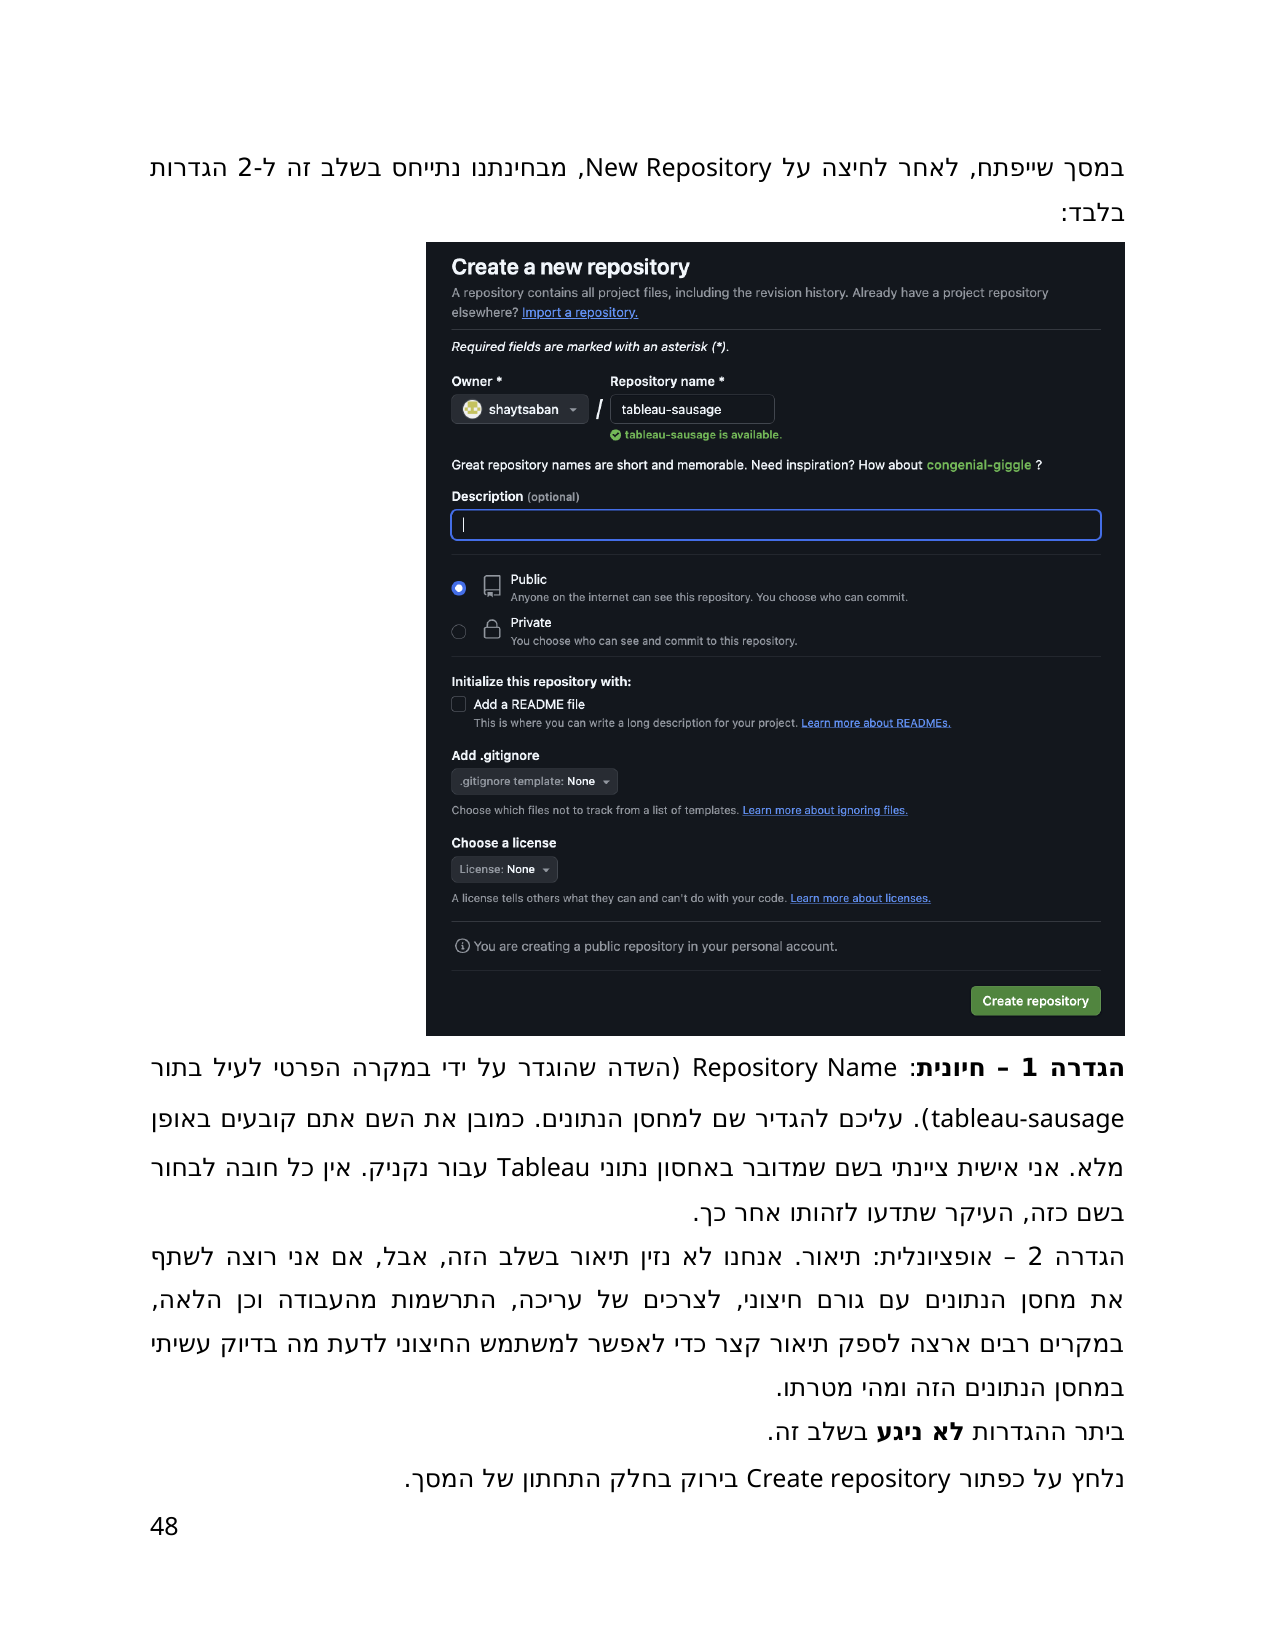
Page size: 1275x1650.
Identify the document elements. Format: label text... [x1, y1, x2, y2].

picture [426, 242, 1125, 1036]
text ביתר ההגדרות לא ניגע בשלב זה. [150, 1417, 1125, 1446]
text הגדרה 2 – אופציונלית: תיאור. אנחנו לא נזין תיאור בשלב הזה, אבל, אם אני רוצה לשתף את מחסן הנתונים עם גורם חיצוני, לצרכים של עריכה, התרשמות מהעבודה וכן הלאה, במקרים רבים ארצה לספק תיאור קצר כדי לאפשר למשתמש החיצוני לדעת מה בדיוק עשיתי במחסן הנתונים הזה ומהי מטרתו. [150, 1242, 1125, 1402]
text נלחץ על כפתור Create repository בירוק בחלק התחתון של המסך. [150, 1460, 1125, 1494]
text במסך שייפתח, לאחר לחיצה על New Repository, מבחינתנו נתייחס בשלב זה ל-2 הגדרות בלבד: [150, 150, 1125, 228]
text הגדרה 1 – חיונית: Repository Name (השדה שהוגדר על ידי במקרה הפרטי לעיל בתור tableau-sausage). עליכם להגדיר שם למחסן הנתונים. כמובן את השם אתם קובעים באופן מלא. אני אישית ציינתי בשם שמדובר באחסון נתוני Tableau עבור נקניק. אין כל חובה לבחור בשם כזה, העיקר שתדעו לזהותו אחר כך. [150, 1049, 1125, 1227]
